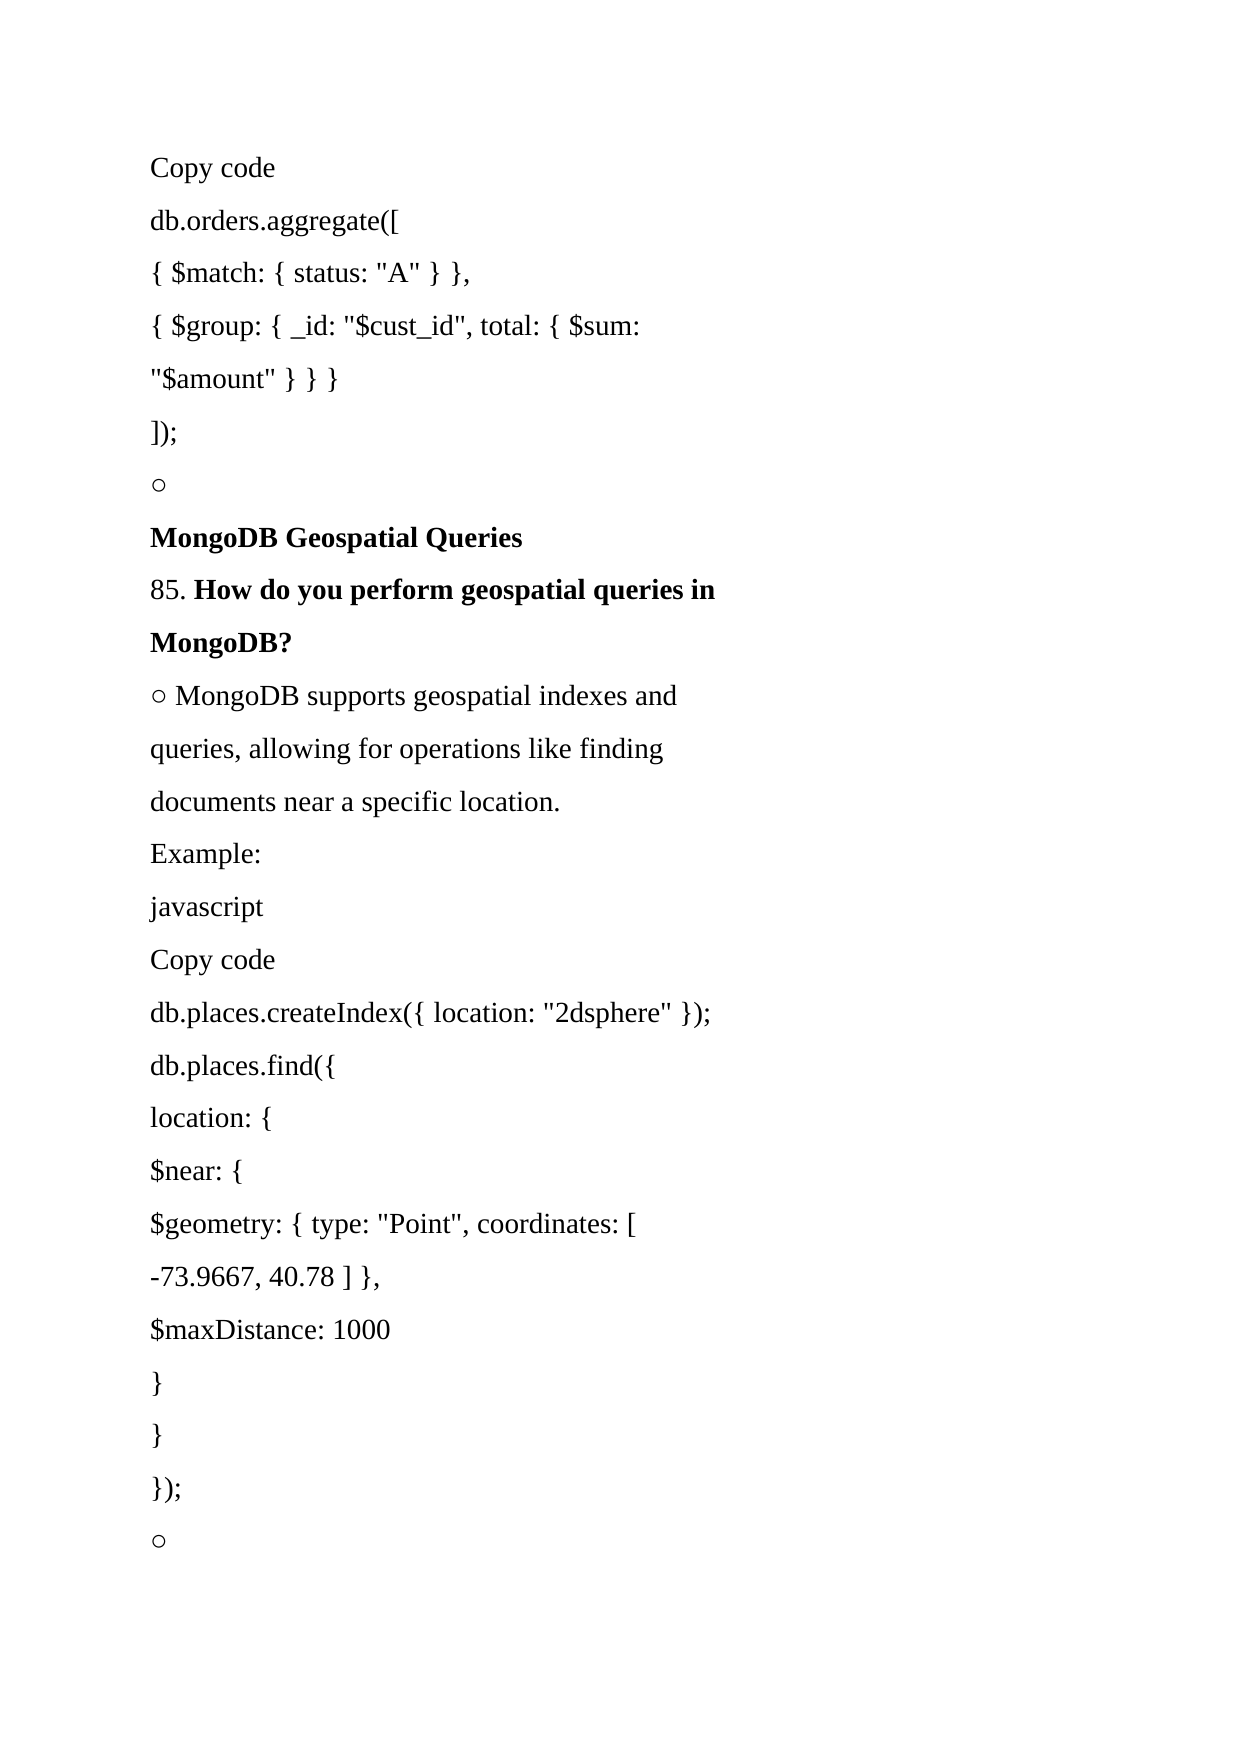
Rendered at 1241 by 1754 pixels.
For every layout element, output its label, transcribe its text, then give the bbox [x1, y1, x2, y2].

text ○ [150, 1523, 1090, 1557]
text db.places.find({ [150, 1048, 1090, 1081]
text 85. How do you perform geospatial queries in [150, 572, 1090, 606]
text queries, allowing for operations like finding [150, 731, 1090, 764]
text MongoDB Geospatial Queries [150, 520, 1090, 553]
text { $match: { status: "A" } }, [150, 256, 1090, 289]
text $maxDistance: 1000 [150, 1312, 1090, 1345]
text location: { [150, 1101, 1090, 1134]
text Copy code [150, 150, 1090, 183]
text MongoDB? [150, 625, 1090, 659]
text javascript [150, 889, 1090, 923]
text ○ [150, 467, 1090, 500]
text $near: { [150, 1153, 1090, 1187]
text ○ MongoDB supports geospatial indexes and [150, 678, 1090, 712]
text }); [150, 1470, 1090, 1504]
text } [150, 1417, 1090, 1451]
text { $group: { _id: "$cust_id", total: { $sum: [150, 308, 1090, 342]
text Copy code [150, 942, 1090, 976]
text db.orders.aggregate([ [150, 203, 1090, 236]
text } [150, 1365, 1090, 1398]
text -73.9667, 40.78 ] }, [150, 1259, 1090, 1293]
text documents near a specific location. [150, 784, 1090, 817]
text db.places.createIndex({ location: "2dsphere" }); [150, 995, 1090, 1028]
text "$amount" } } } [150, 361, 1090, 395]
text Example: [150, 837, 1090, 870]
text $geometry: { type: "Point", coordinates: [ [150, 1206, 1090, 1240]
text ]); [150, 414, 1090, 448]
